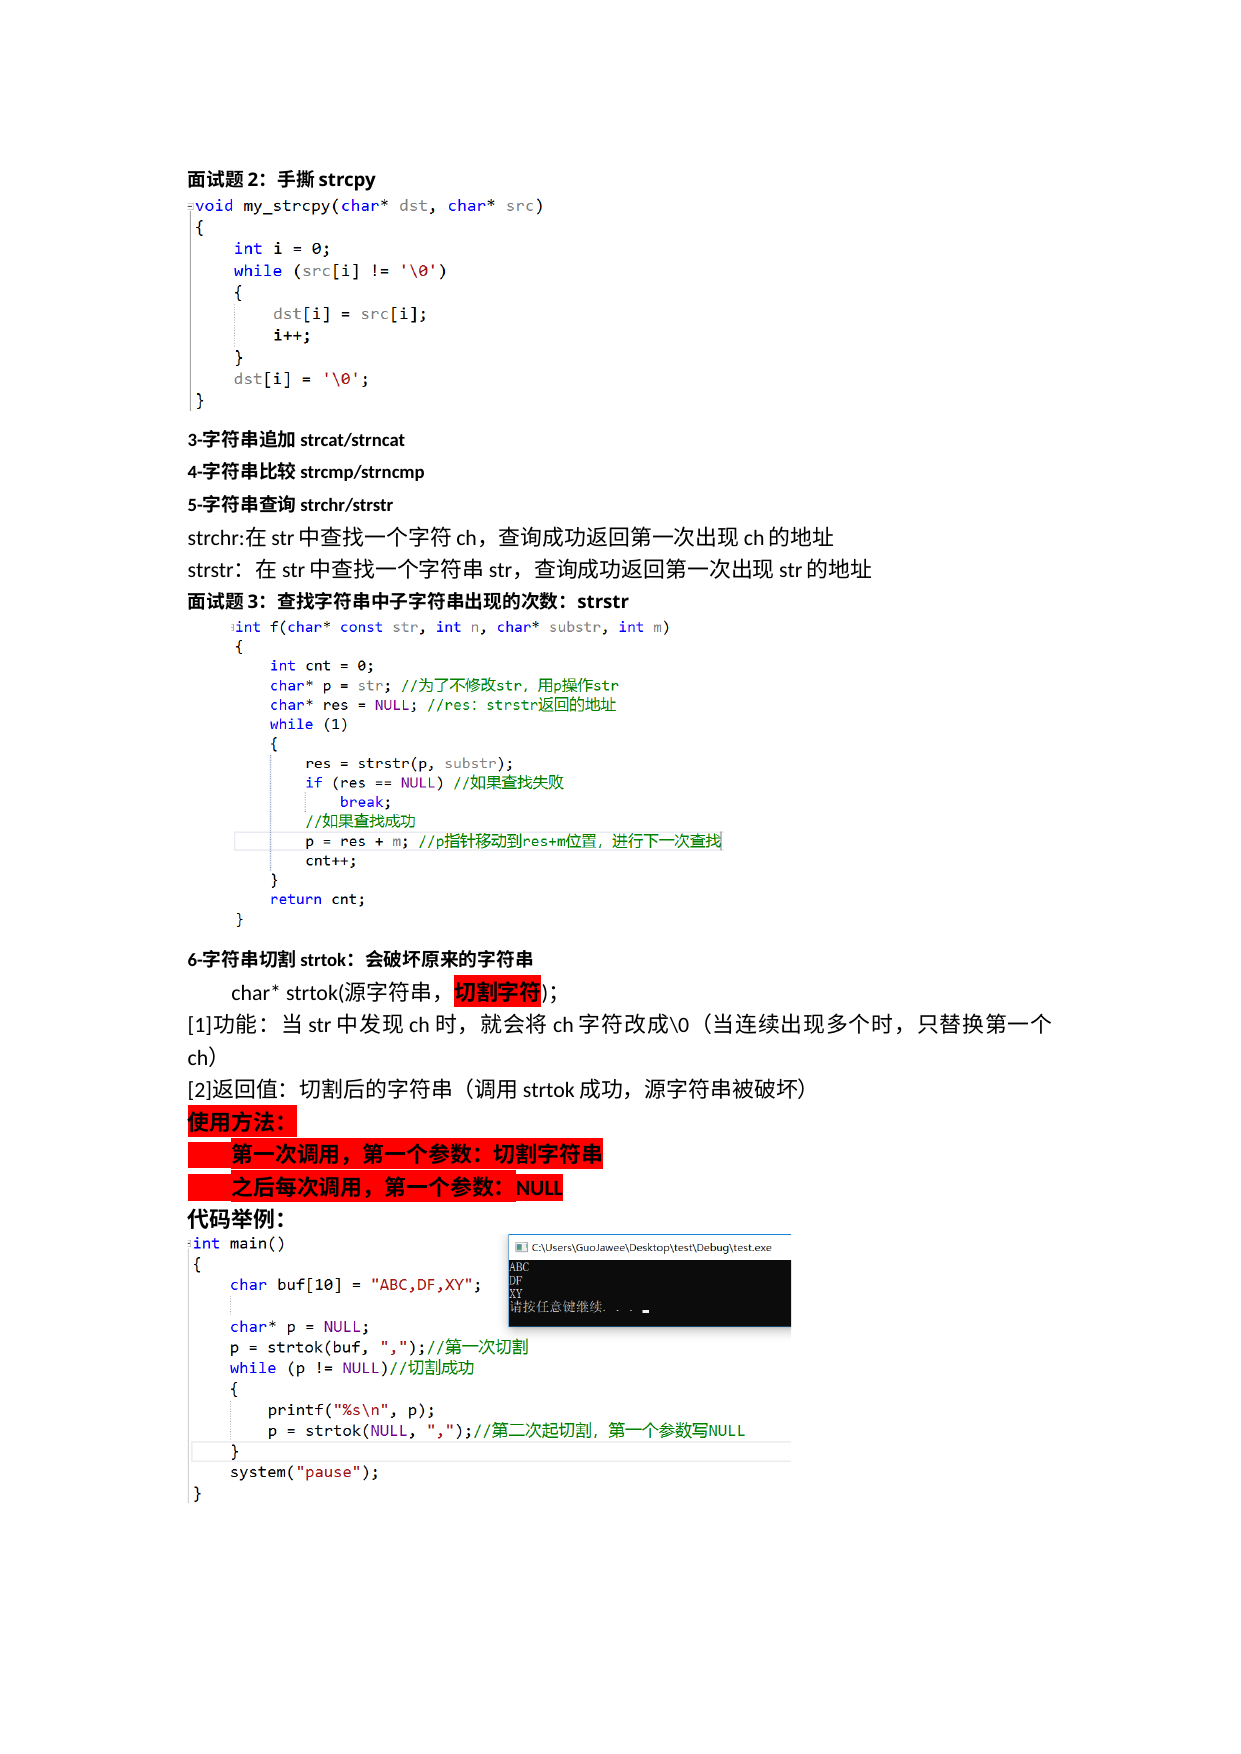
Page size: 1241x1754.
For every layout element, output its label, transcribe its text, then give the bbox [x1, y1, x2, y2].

text 之后每次调用，第一个参数：NULL [187, 1169, 1053, 1202]
text [2]返回值：切割后的字符串（调用strtok成功，源字符串被破坏） [187, 1072, 1053, 1104]
subtitle 3-字符串追加strcat/strncat [187, 422, 1053, 454]
text strchr:在str中查找一个字符ch，查询成功返回第一次出现ch的地址 [187, 519, 1053, 552]
text 第一次调用，第一个参数：切割字符串 [187, 1137, 1053, 1169]
text char* strtok(源字符串，切割字符)； [187, 974, 1053, 1007]
subtitle 6-字符串切割strtok：会破坏原来的字符串 [187, 942, 1053, 974]
text 使用方法： [187, 1104, 1053, 1137]
subtitle 面试题3：查找字符串中子字符串出现的次数：strstr [187, 584, 1053, 617]
text 代码举例： [187, 1202, 1053, 1234]
subtitle 面试题2：手撕strcpy [187, 162, 1053, 194]
subtitle 5-字符串查询strchr/strstr [187, 487, 1053, 519]
picture [187, 194, 544, 411]
picture [187, 1234, 792, 1503]
picture [231, 617, 725, 928]
text [1]功能：当str中发现ch时，就会将ch字符改成\0（当连续出现多个时，只替换第一个ch） [187, 1007, 1053, 1072]
text strstr：在str中查找一个字符串str，查询成功返回第一次出现str的地址 [187, 552, 1053, 584]
subtitle 4-字符串比较strcmp/strncmp [187, 454, 1053, 487]
